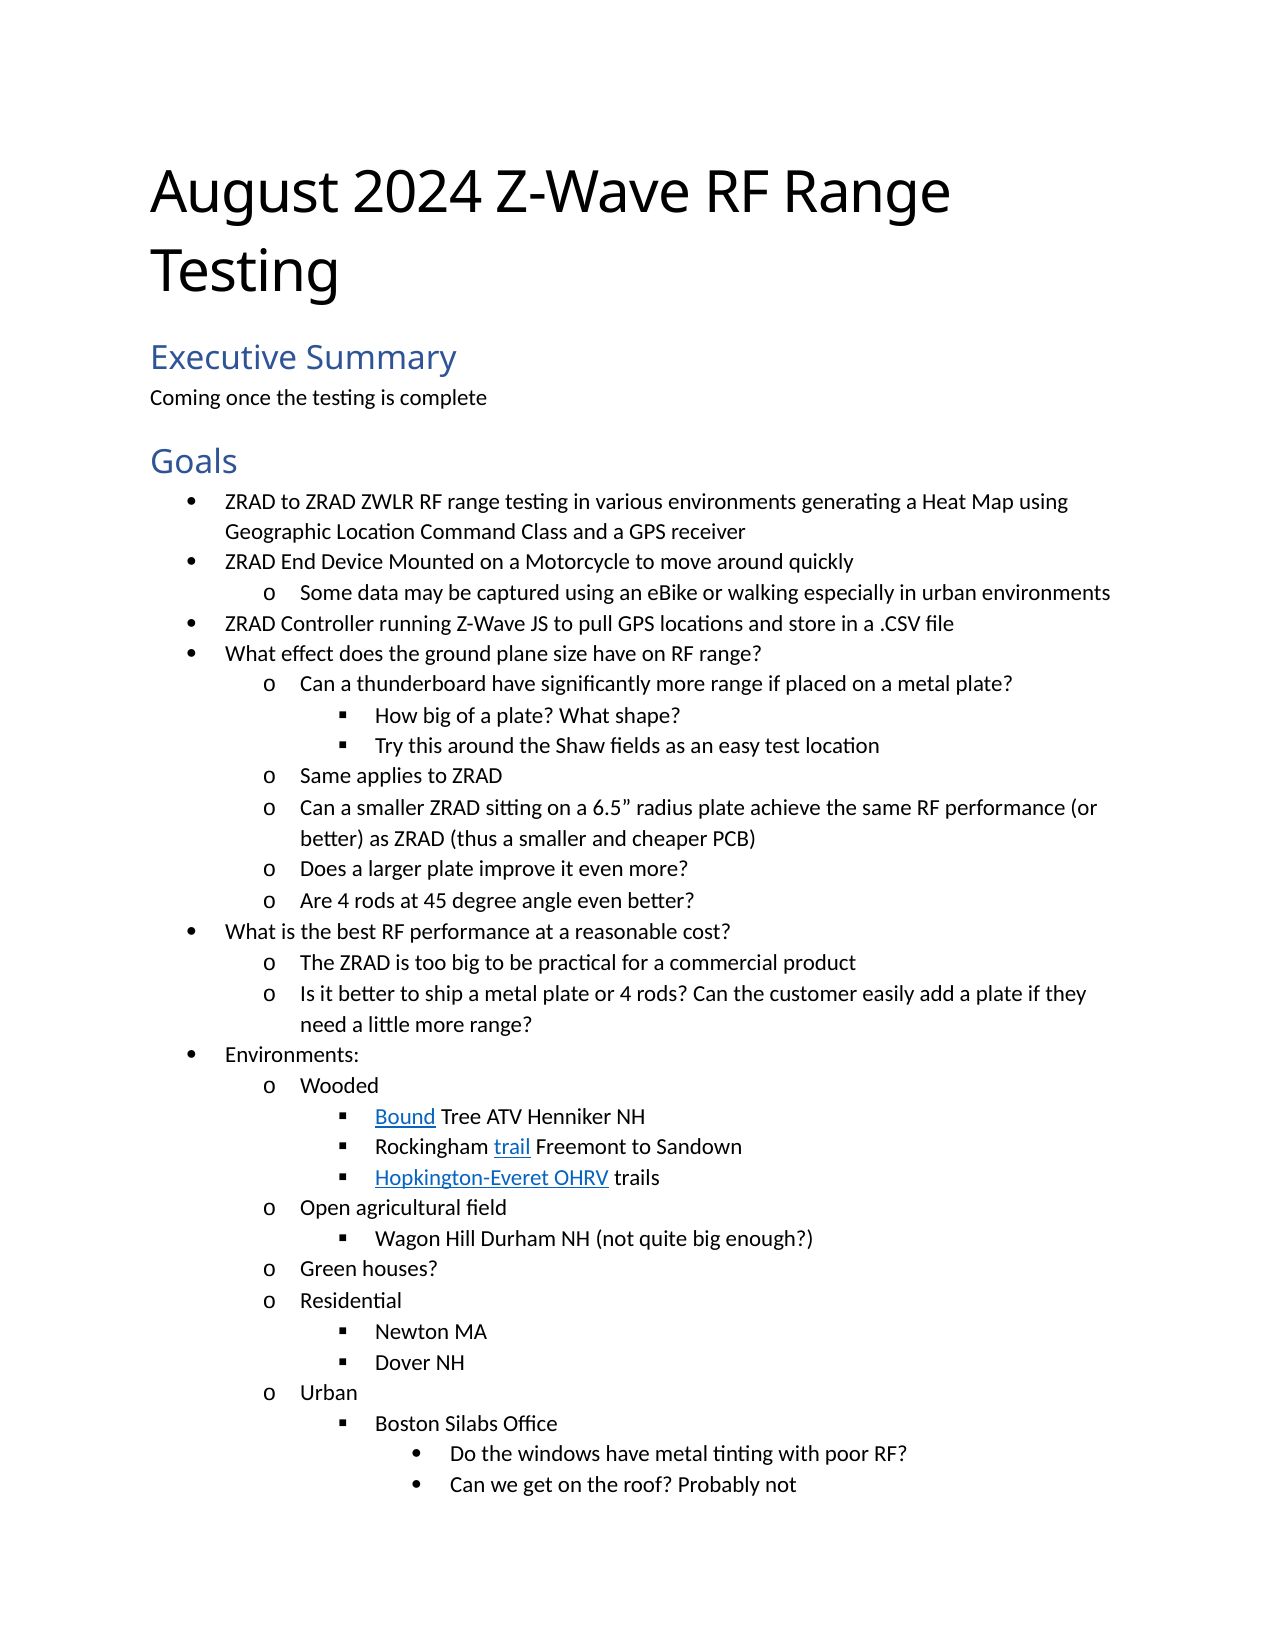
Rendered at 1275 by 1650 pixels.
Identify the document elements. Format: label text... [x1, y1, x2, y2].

list Green houses? [262, 1254, 1125, 1284]
list ZRAD to ZRAD ZWLR RF range testing in various environments generating a Heat Map using Geographic Location Command Class and a GPS receiver [187, 487, 1125, 545]
list Bound Tree ATV Henniker NH [337, 1102, 1125, 1130]
list Residential [262, 1286, 1125, 1315]
list What is the best RF performance at a reasonable cost? [187, 917, 1125, 945]
list Wooded [262, 1071, 1125, 1100]
list Boston Silabs Office [337, 1409, 1125, 1437]
list The ZRAD is too big to be practical for a commercial product [262, 948, 1125, 977]
list Does a larger plate improve it even more? [262, 854, 1125, 884]
subtitle Executive Summary [150, 334, 1125, 379]
list Wagon Hill Durham NH (not quite big enough?) [337, 1224, 1125, 1252]
list ZRAD End Device Mounted on a Motorcycle to move around quickly [187, 547, 1125, 576]
list Newton MA [337, 1317, 1125, 1346]
list Can a thunderboard have significantly more range if placed on a metal plate? [262, 669, 1125, 699]
list Is it better to ship a metal plate or 4 rods? Can the customer easily add a plate if they need a little more range? [262, 979, 1125, 1038]
list Dover NH [337, 1348, 1125, 1376]
list Do the windows have metal tinting with poor RF? [412, 1439, 1125, 1468]
subtitle Goals [150, 438, 1125, 483]
list Try this around the Shaw fields as an easy test location [337, 731, 1125, 759]
list ZRAD Controller running Z-Wave JS to pull GPS locations and store in a .CSV file [187, 609, 1125, 637]
list How big of a plate? What shape? [337, 701, 1125, 729]
list Some data may be captured using an eBike or walking especially in urban environments [262, 578, 1125, 607]
text Coming once the testing is complete [150, 383, 1125, 411]
list Can a smaller ZRAD sitting on a 6.5” radius plate achieve the same RF performance (or better) as ZRAD (thus a smaller and cheaper PCB) [262, 793, 1125, 852]
list Environments: [187, 1041, 1125, 1069]
list Hopkington-Everet OHRV trails [337, 1163, 1125, 1191]
title August 2024 Z-Wave RF Range Testing [150, 150, 1125, 309]
list Open agricultural field [262, 1193, 1125, 1222]
list Are 4 rods at 45 degree angle even better? [262, 886, 1125, 915]
list Rockingham trail Freemont to Sandown [337, 1132, 1125, 1161]
list Same applies to ZRAD [262, 761, 1125, 791]
list Can we get on the roof? Probably not [412, 1470, 1125, 1498]
list Urban [262, 1378, 1125, 1407]
list What effect does the ground plane size have on RF range? [187, 639, 1125, 667]
